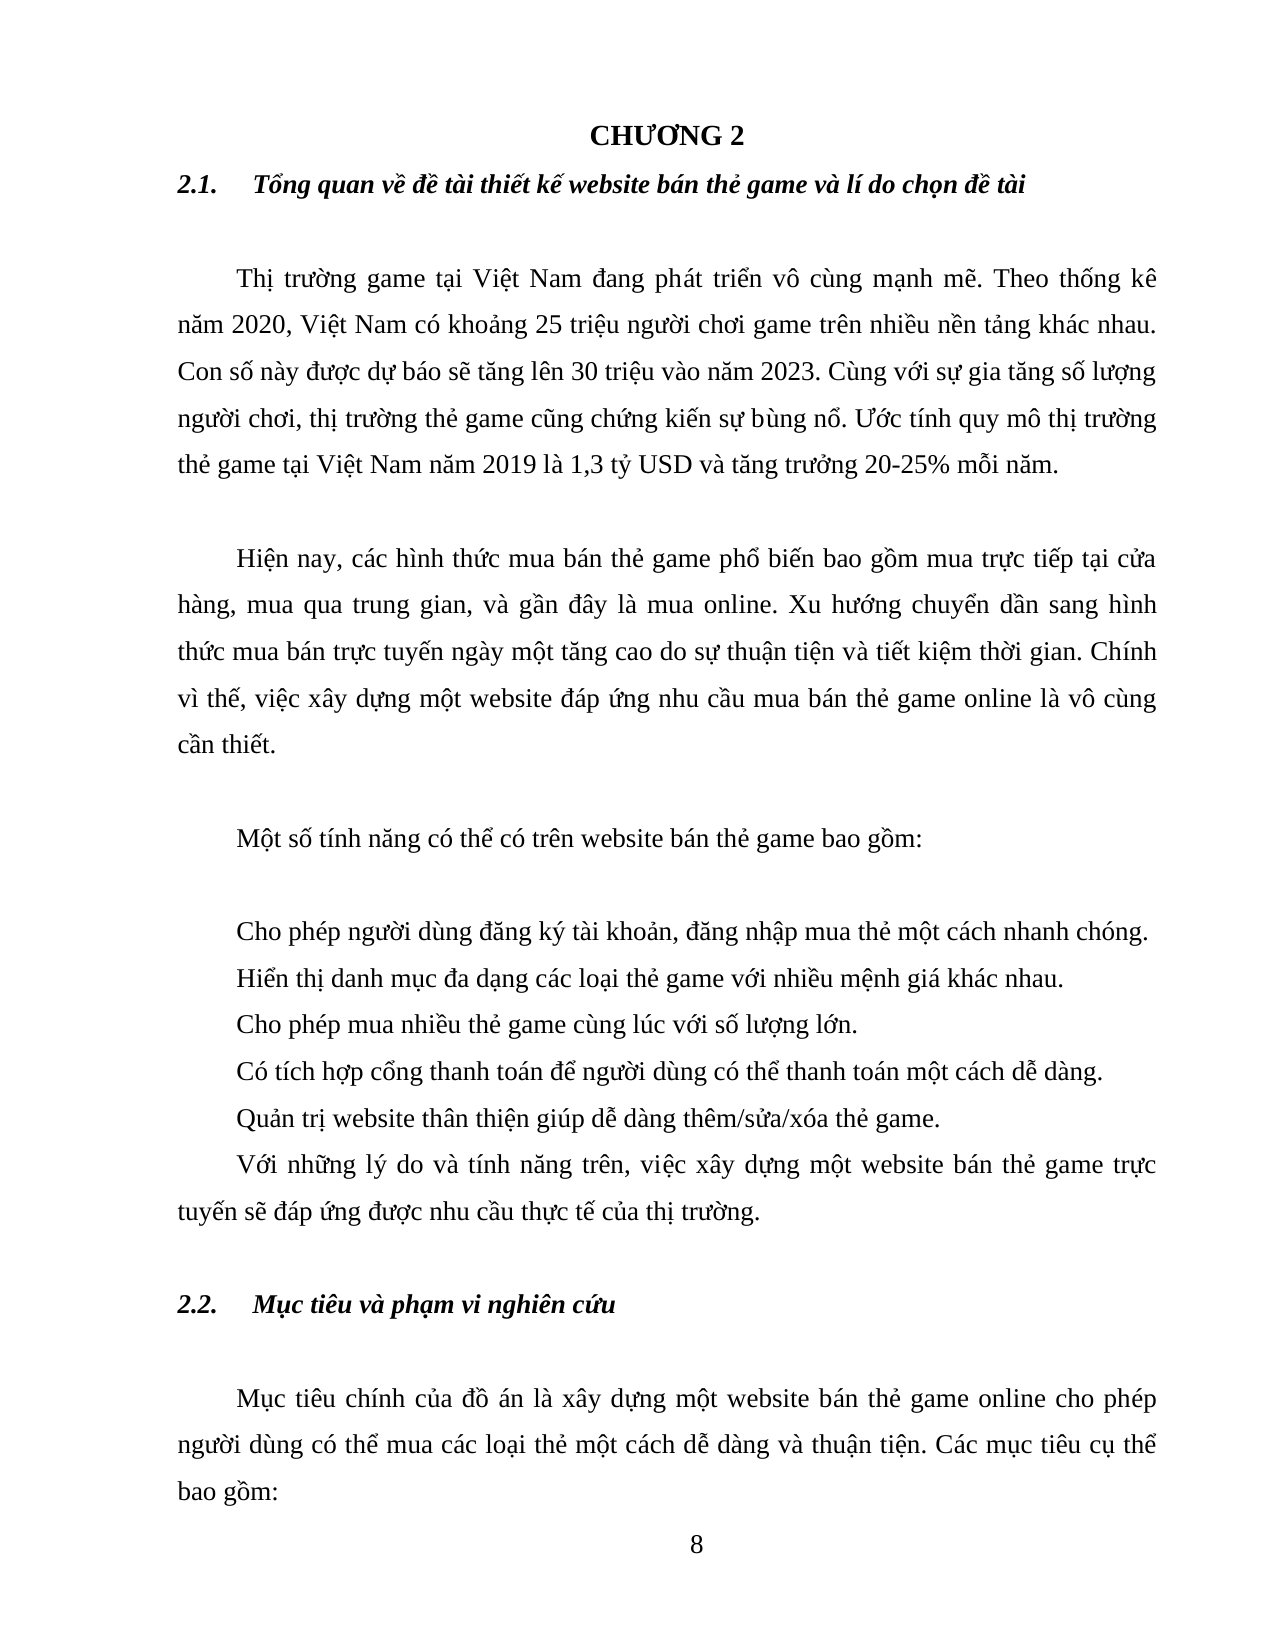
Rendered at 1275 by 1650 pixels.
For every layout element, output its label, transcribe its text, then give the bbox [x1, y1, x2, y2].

text Có tích hợp cổng thanh toán để người dùng có thể thanh toán một cách dễ dàng. [177, 1055, 1157, 1086]
text Cho phép người dùng đăng ký tài khoản, đăng nhập mua thẻ một cách nhanh chóng. [177, 915, 1157, 946]
text Mục tiêu chính của đồ án là xây dựng một website bán thẻ game online cho phép người dùng có thể mua các loại thẻ một cách dễ dàng và thuận tiện. Các mục tiêu cụ thể bao gồm: [177, 1382, 1157, 1506]
subtitle Mục tiêu và phạm vi nghiên cứu [177, 1288, 1157, 1319]
subtitle Tổng quan về đề tài thiết kế website bán thẻ game và lí do chọn đề tài [177, 168, 1157, 199]
text Với những lý do và tính năng trên, việc xây dựng một website bán thẻ game trực tuyến sẽ đáp ứng được nhu cầu thực tế của thị trường. [177, 1148, 1157, 1226]
text Cho phép mua nhiều thẻ game cùng lúc với số lượng lớn. [177, 1008, 1157, 1039]
text Thị trường game tại Việt Nam đang phát triển vô cùng mạnh mẽ. Theo thống kê năm 2020, Việt Nam có khoảng 25 triệu người chơi game trên nhiều nền tảng khác nhau. Con số này được dự báo sẽ tăng lên 30 triệu vào năm 2023. Cùng với sự gia tăng số lượng người chơi, thị trường thẻ game cũng chứng kiến sự bùng nổ. Ước tính quy mô thị trường thẻ game tại Việt Nam năm 2019 là 1,3 tỷ USD và tăng trưởng 20-25% mỗi năm. [177, 262, 1157, 479]
subtitle CHƯƠNG 2 [177, 118, 1157, 152]
text Một số tính năng có thể có trên website bán thẻ game bao gồm: [177, 822, 1157, 853]
text Hiển thị danh mục đa dạng các loại thẻ game với nhiều mệnh giá khác nhau. [177, 962, 1157, 993]
text Hiện nay, các hình thức mua bán thẻ game phổ biến bao gồm mua trực tiếp tại cửa hàng, mua qua trung gian, và gần đây là mua online. Xu hướng chuyển dần sang hình thức mua bán trực tuyến ngày một tăng cao do sự thuận tiện và tiết kiệm thời gian. Chính vì thế, việc xây dựng một website đáp ứng nhu cầu mua bán thẻ game online là vô cùng cần thiết. [177, 542, 1157, 759]
text Quản trị website thân thiện giúp dễ dàng thêm/sửa/xóa thẻ game. [177, 1102, 1157, 1133]
